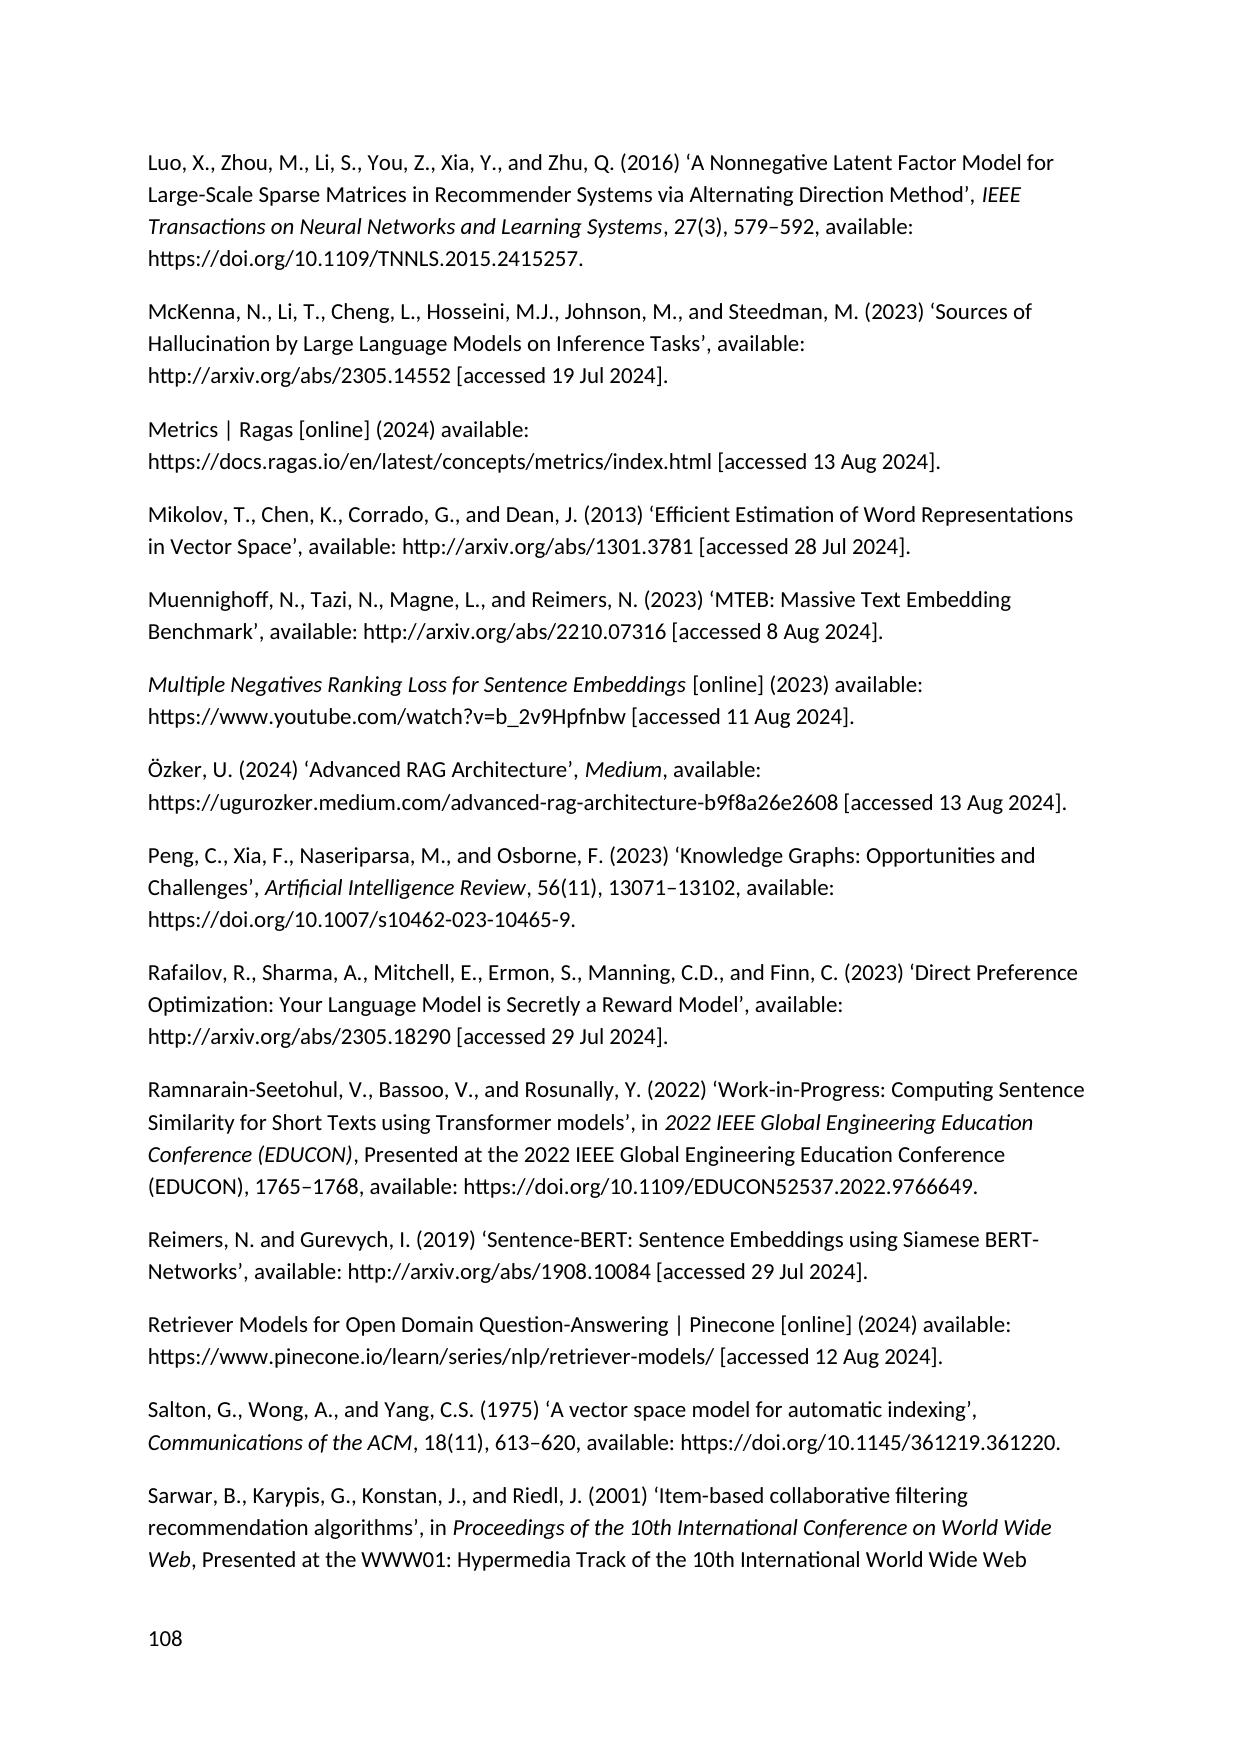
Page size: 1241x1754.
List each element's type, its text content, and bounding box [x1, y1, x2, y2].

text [148, 1481, 1092, 1573]
text Reimers, N. and Gurevych, I. (2019) ‘Sentence-BERT: Sentence Embeddings using Siamese BERT-Networks’, available: http://arxiv.org/abs/1908.10084 [accessed 29 Jul 2024]. [148, 1225, 1092, 1285]
text Retriever Models for Open Domain Question-Answering | Pinecone [online] (2024) available: https://www.pinecone.io/learn/series/nlp/retriever-models/ [accessed 12 Aug 2024]. [148, 1310, 1092, 1371]
text Multiple Negatives Ranking Loss for Sentence Embeddings [online] (2023) available: https://www.youtube.com/watch?v=b_2v9Hpfnbw [accessed 11 Aug 2024]. [148, 670, 1092, 731]
text Özker, U. (2024) ‘Advanced RAG Architecture’, Medium, available: https://ugurozker.medium.com/advanced-rag-architecture-b9f8a26e2608 [accessed 13 Aug 2024]. [148, 756, 1092, 816]
text Peng, C., Xia, F., Naseriparsa, M., and Osborne, F. (2023) ‘Knowledge Graphs: Opportunities and Challenges’, Artificial Intelligence Review, 56(11), 13071–13102, available: https://doi.org/10.1007/s10462-023-10465-9. [148, 841, 1092, 933]
text Mikolov, T., Chen, K., Corrado, G., and Dean, J. (2013) ‘Efficient Estimation of Word Representations in Vector Space’, available: http://arxiv.org/abs/1301.3781 [accessed 28 Jul 2024]. [148, 500, 1092, 560]
text Metrics | Ragas [online] (2024) available: https://docs.ragas.io/en/latest/concepts/metrics/index.html [accessed 13 Aug 2024]. [148, 415, 1092, 475]
text Ramnarain-Seetohul, V., Bassoo, V., and Rosunally, Y. (2022) ‘Work-in-Progress: Computing Sentence Similarity for Short Texts using Transformer models’, in 2022 IEEE Global Engineering Education Conference (EDUCON), Presented at the 2022 IEEE Global Engineering Education Conference (EDUCON), 1765–1768, available: https://doi.org/10.1109/EDUCON52537.2022.9766649. [148, 1076, 1092, 1200]
text Muennighoff, N., Tazi, N., Magne, L., and Reimers, N. (2023) ‘MTEB: Massive Text Embedding Benchmark’, available: http://arxiv.org/abs/2210.07316 [accessed 8 Aug 2024]. [148, 585, 1092, 645]
text Luo, X., Zhou, M., Li, S., You, Z., Xia, Y., and Zhu, Q. (2016) ‘A Nonnegative Latent Factor Model for Large-Scale Sparse Matrices in Recommender Systems via Alternating Direction Method’, IEEE Transactions on Neural Networks and Learning Systems, 27(3), 579–592, available: https://doi.org/10.1109/TNNLS.2015.2415257. [148, 148, 1092, 272]
text Rafailov, R., Sharma, A., Mitchell, E., Ermon, S., Manning, C.D., and Finn, C. (2023) ‘Direct Preference Optimization: Your Language Model is Secretly a Reward Model’, available: http://arxiv.org/abs/2305.18290 [accessed 29 Jul 2024]. [148, 958, 1092, 1051]
text McKenna, N., Li, T., Cheng, L., Hosseini, M.J., Johnson, M., and Steedman, M. (2023) ‘Sources of Hallucination by Large Language Models on Inference Tasks’, available: http://arxiv.org/abs/2305.14552 [accessed 19 Jul 2024]. [148, 297, 1092, 390]
text Salton, G., Wong, A., and Yang, C.S. (1975) ‘A vector space model for automatic indexing’, Communications of the ACM, 18(11), 613–620, available: https://doi.org/10.1145/361219.361220. [148, 1396, 1092, 1456]
